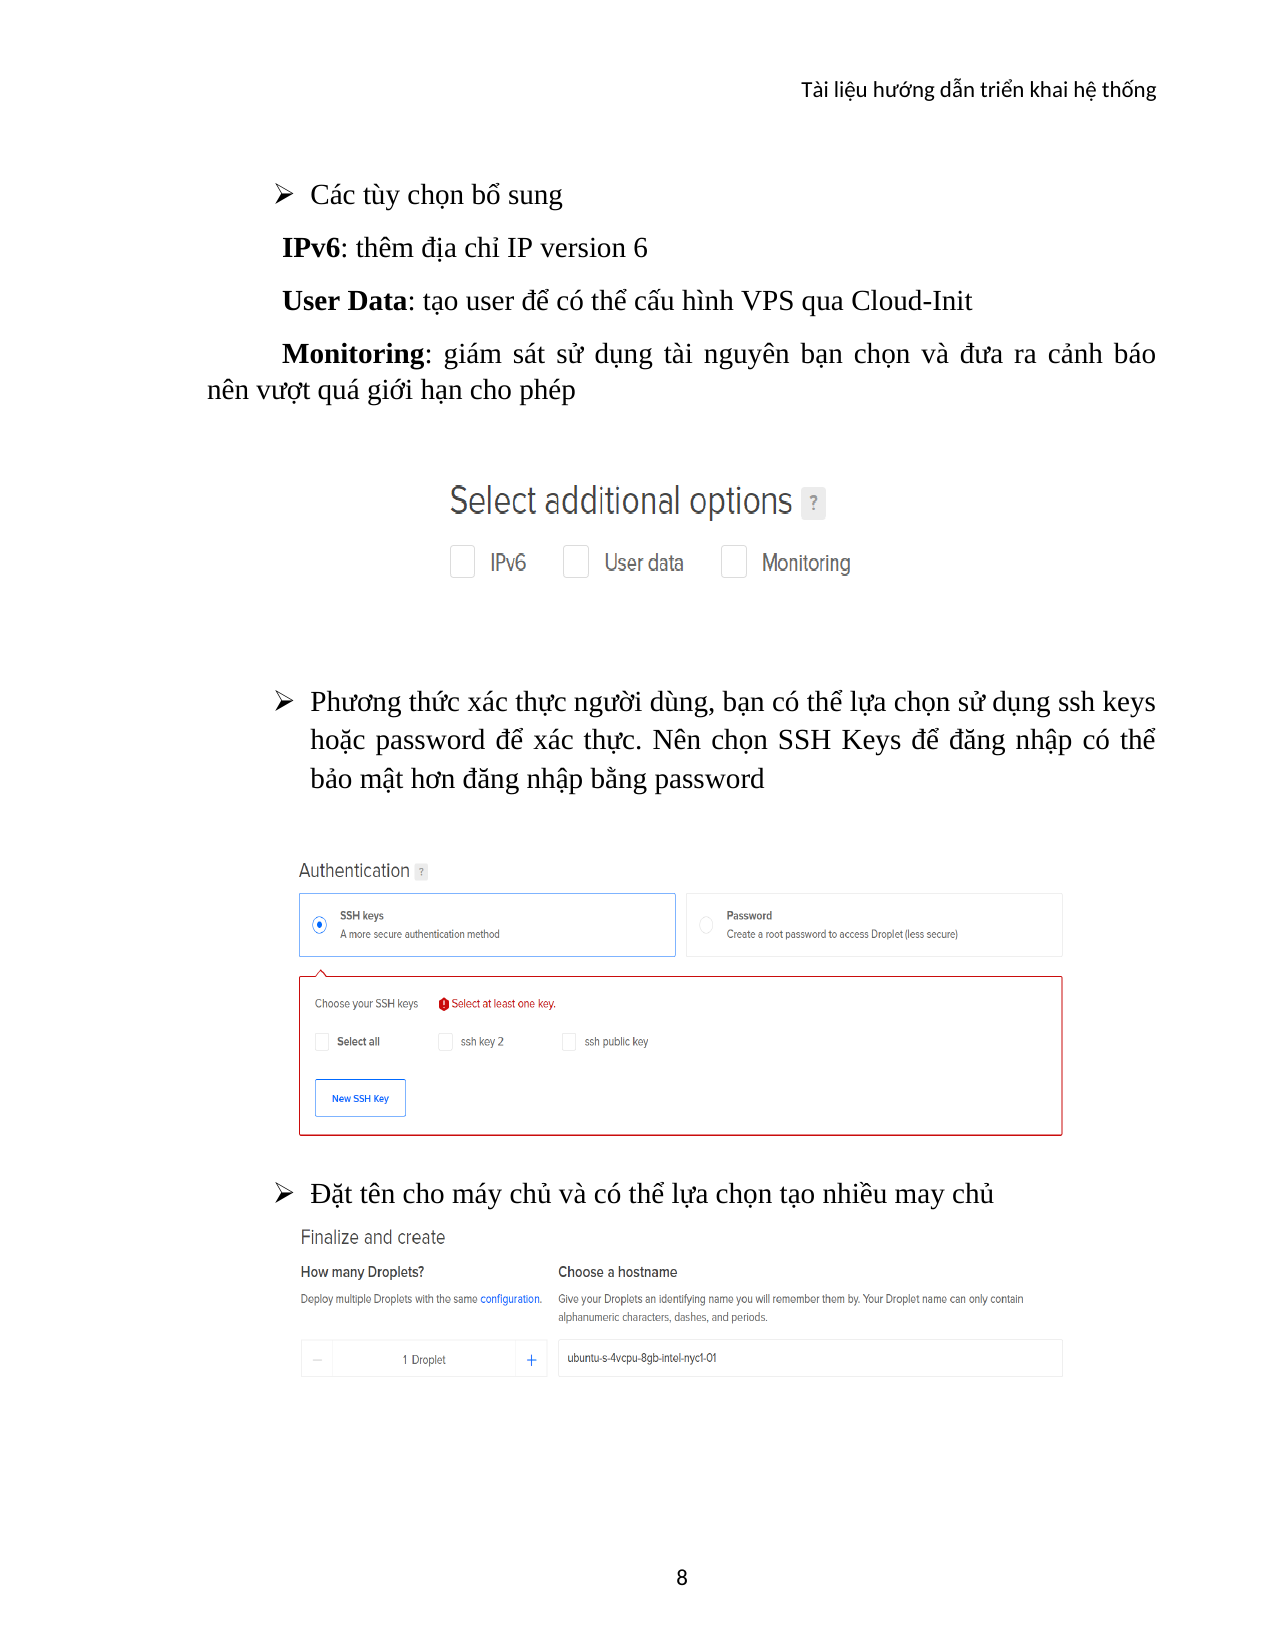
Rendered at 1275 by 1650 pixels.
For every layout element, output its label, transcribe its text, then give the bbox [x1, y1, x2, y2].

picture [292, 1215, 1072, 1388]
list Các tùy chọn bổ sung [273, 177, 1157, 211]
text Monitoring: giám sát sử dụng tài nguyên bạn chọn và đưa ra cảnh báo nên vượt quá giới hạn cho phép [207, 336, 1157, 405]
picture [426, 424, 938, 665]
text IPv6: thêm địa chỉ IP version 6 [207, 230, 1157, 264]
list Phương thức xác thực người dùng, bạn có thể lựa chọn sử dụng ssh keys hoặc password để xác thực. Nên chọn SSH Keys để đăng nhập có thể bảo mật hơn đăng nhập bằng password [273, 684, 1157, 794]
picture [290, 852, 1074, 1158]
list Đặt tên cho máy chủ và có thể lựa chọn tạo nhiều may chủ [273, 1176, 1157, 1210]
text User Data: tạo user để có thể cấu hình VPS qua Cloud-Init [207, 283, 1157, 316]
